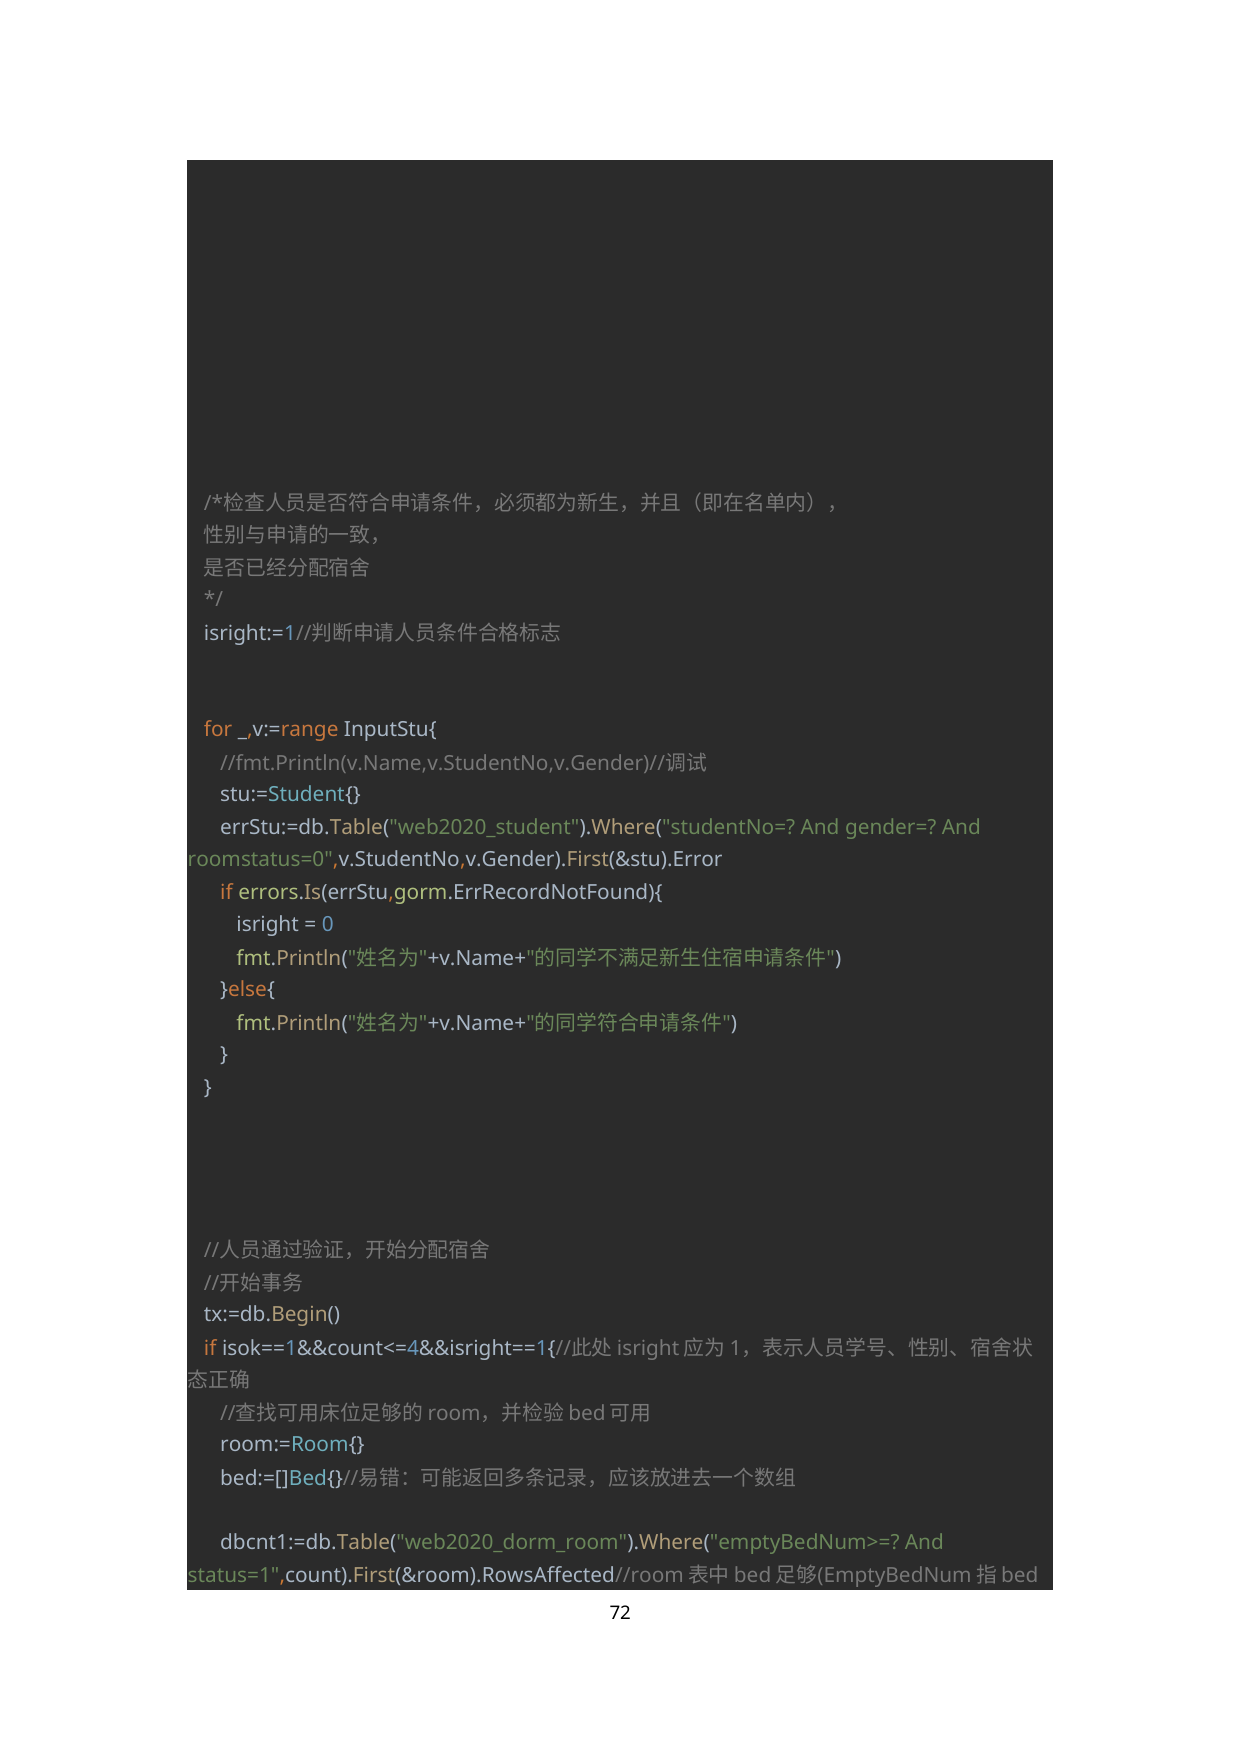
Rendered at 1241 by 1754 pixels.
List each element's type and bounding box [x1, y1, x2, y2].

text [187, 160, 1053, 1590]
